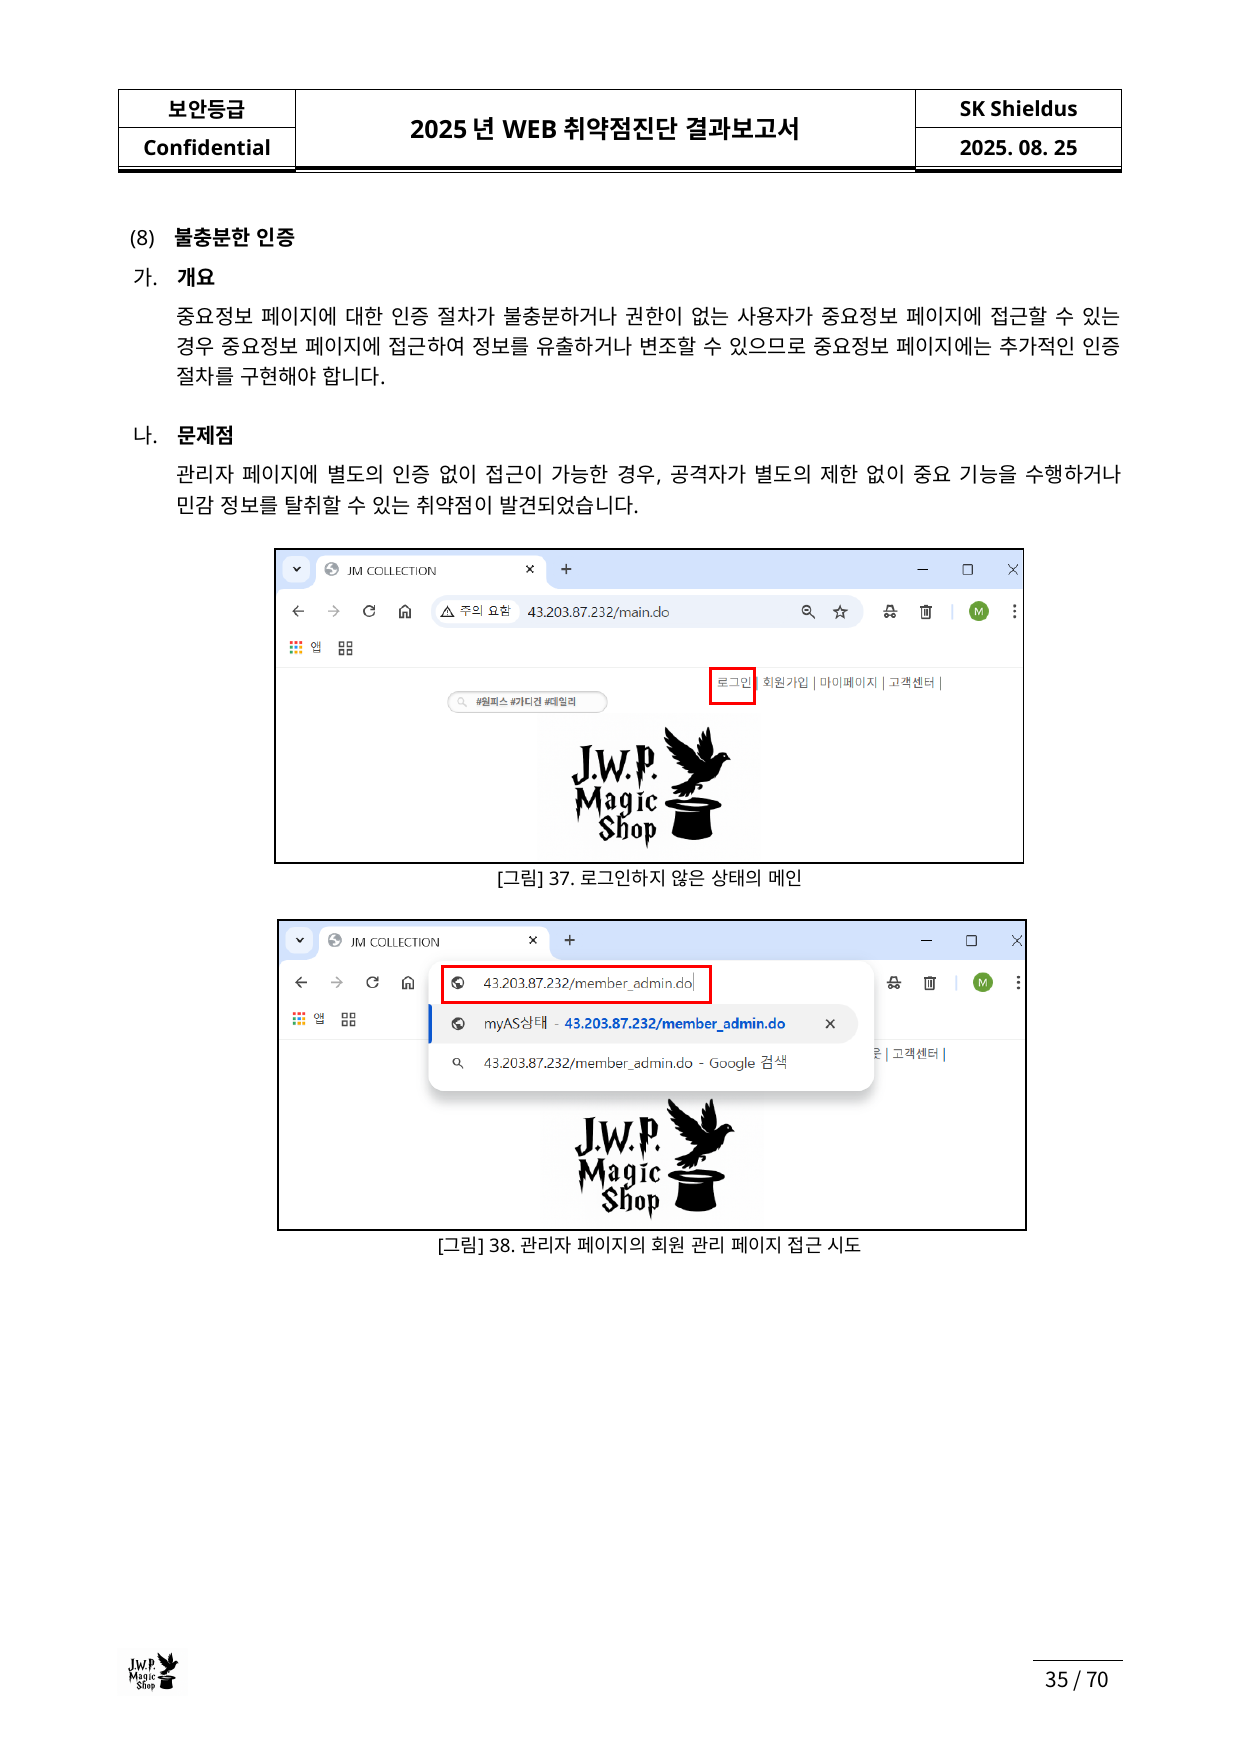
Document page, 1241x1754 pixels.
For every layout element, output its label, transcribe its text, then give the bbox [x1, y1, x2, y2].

picture [279, 921, 1025, 1229]
title 문제점 [133, 419, 1122, 450]
picture [276, 550, 1023, 862]
title 불충분한 인증 [130, 221, 1122, 252]
title 개요 [133, 261, 1122, 291]
text [그림] 38. 관리자 페이지의 회원 관리 페이지 접근 시도 [192, 1231, 1107, 1258]
text 중요정보 페이지에 대한 인증 절차가 불충분하거나 권한이 없는 사용자가 중요정보 페이지에 접근할 수 있는 경우 중요정보 페이지에 접근하여 정보를 유출하거나 변조할 수 있으므로 중요정보 페이지에는 추가적인 인증 절차를 구현해야 합니다. [176, 300, 1122, 391]
text 관리자 페이지에 별도의 인증 없이 접근이 가능한 경우, 공격자가 별도의 제한 없이 중요 기능을 수행하거나 민감 정보를 탈취할 수 있는 취약점이 발견되었습니다. [176, 459, 1122, 519]
picture [117, 1648, 188, 1696]
text [그림] 37. 로그인하지 않은 상태의 메인 [192, 864, 1107, 891]
